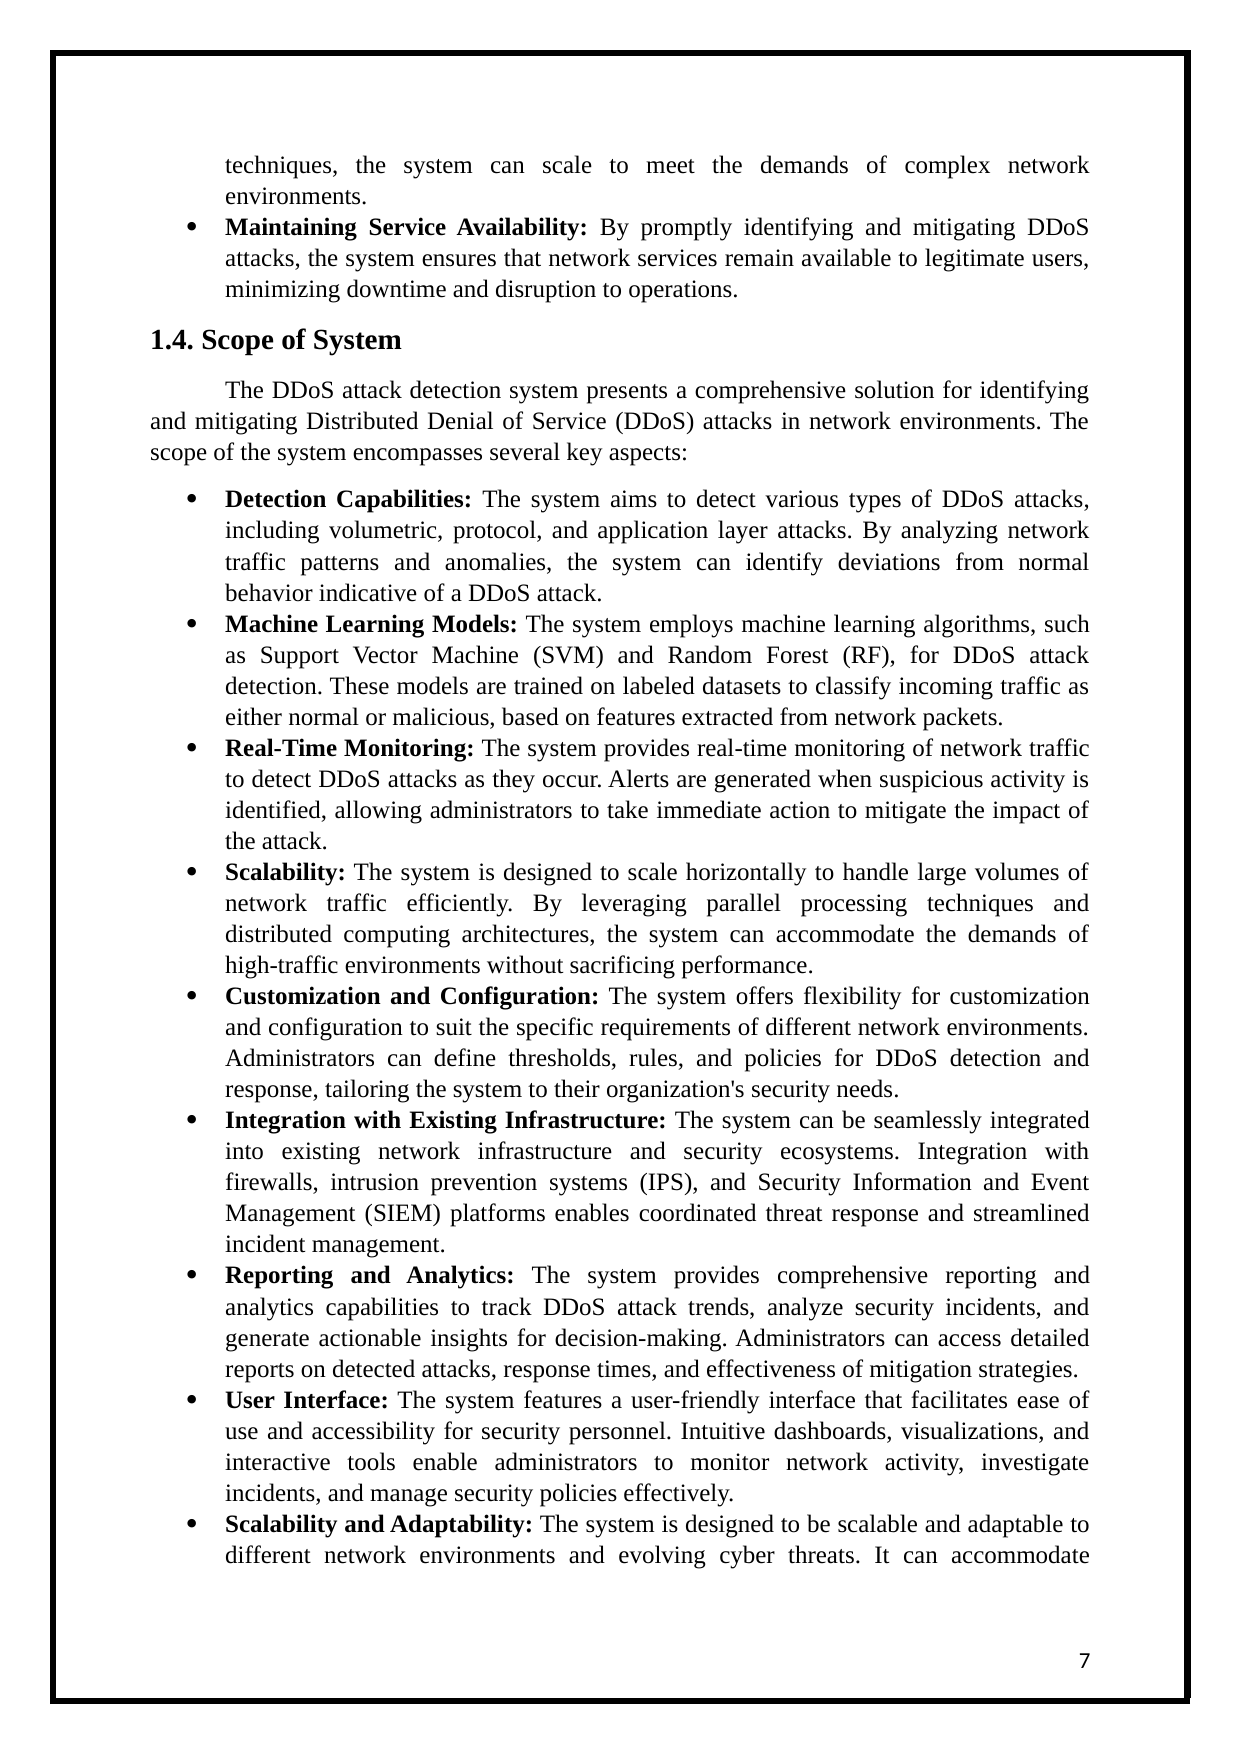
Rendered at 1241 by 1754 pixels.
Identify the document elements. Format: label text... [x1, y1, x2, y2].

list Detection Capabilities: The system aims to detect various types of DDoS attacks, including volumetric, protocol, and application layer attacks. By analyzing network traffic patterns and anomalies, the system can identify deviations from normal behavior indicative of a DDoS attack. [187, 484, 1090, 606]
list Customization and Configuration: The system offers flexibility for customization and configuration to suit the specific requirements of different network environments. Administrators can define thresholds, rules, and policies for DDoS detection and response, tailoring the system to their organization's security needs. [187, 981, 1090, 1103]
list User Interface: The system features a user-friendly interface that facilitates ease of use and accessibility for security personnel. Intuitive dashboards, visualizations, and interactive tools enable administrators to monitor network activity, investigate incidents, and manage security policies effectively. [187, 1385, 1090, 1507]
text 1.4. Scope of System [150, 322, 1090, 355]
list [187, 150, 1090, 210]
text The DDoS attack detection system presents a comprehensive solution for identifying and mitigating Distributed Denial of Service (DDoS) attacks in network environments. The scope of the system encompasses several key aspects: [150, 375, 1090, 466]
list Reporting and Analytics: The system provides comprehensive reporting and analytics capabilities to track DDoS attack trends, analyze security incidents, and generate actionable insights for decision-making. Administrators can access detailed reports on detected attacks, response times, and effectiveness of mitigation strategies. [187, 1261, 1090, 1382]
list Scalability: The system is designed to scale horizontally to handle large volumes of network traffic efficiently. By leveraging parallel processing techniques and distributed computing architectures, the system can accommodate the demands of high-traffic environments without sacrificing performance. [187, 857, 1090, 979]
list Integration with Existing Infrastructure: The system can be seamlessly integrated into existing network infrastructure and security ecosystems. Integration with firewalls, intrusion prevention systems (IPS), and Security Information and Event Management (SIEM) platforms enables coordinated threat response and streamlined incident management. [187, 1105, 1090, 1258]
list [187, 1509, 1090, 1569]
list Real-Time Monitoring: The system provides real-time monitoring of network traffic to detect DDoS attacks as they occur. Alerts are generated when suspicious activity is identified, allowing administrators to take immediate action to mitigate the impact of the attack. [187, 733, 1090, 855]
list Maintaining Service Availability: By promptly identifying and mitigating DDoS attacks, the system ensures that network services remain available to legitimate users, minimizing downtime and disruption to operations. [187, 212, 1090, 303]
list Machine Learning Models: The system employs machine learning algorithms, such as Support Vector Machine (SVM) and Random Forest (RF), for DDoS attack detection. These models are trained on labeled datasets to classify incoming traffic as either normal or malicious, based on features extracted from network packets. [187, 609, 1090, 731]
